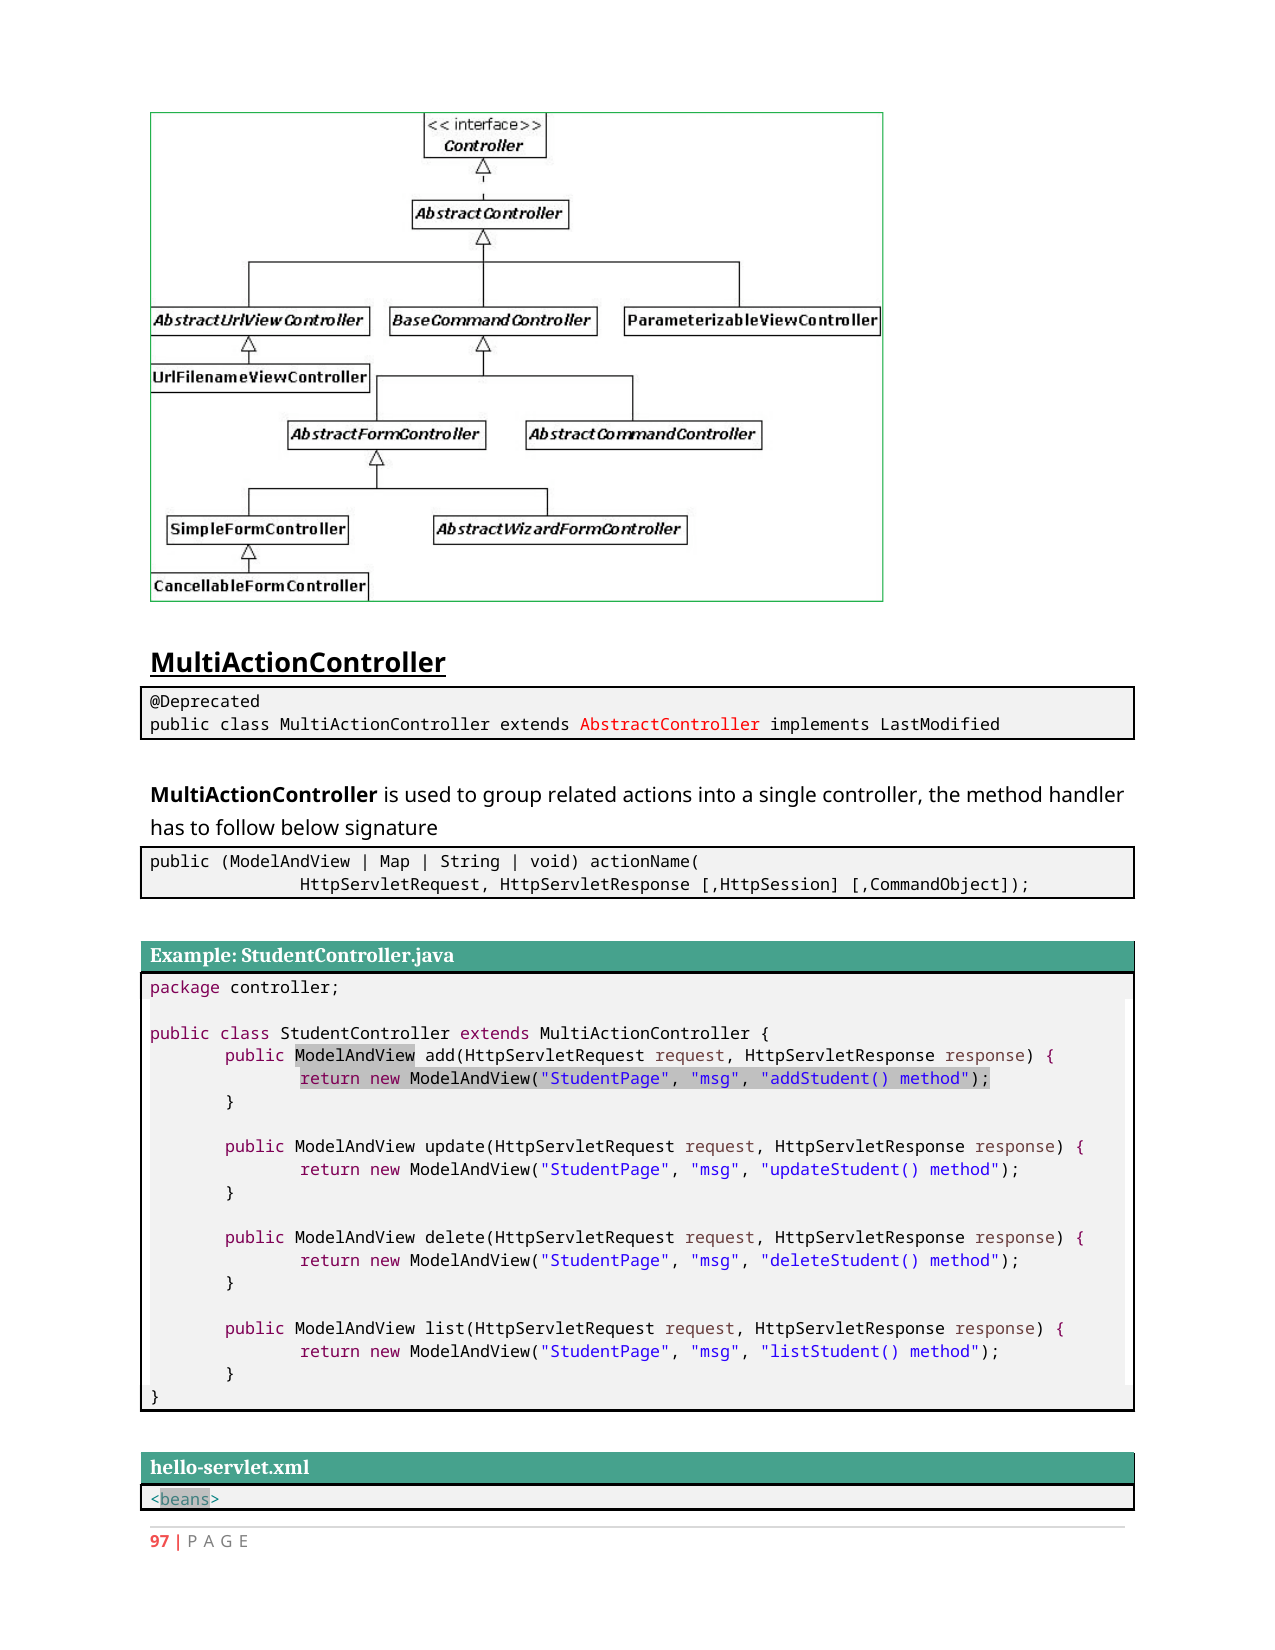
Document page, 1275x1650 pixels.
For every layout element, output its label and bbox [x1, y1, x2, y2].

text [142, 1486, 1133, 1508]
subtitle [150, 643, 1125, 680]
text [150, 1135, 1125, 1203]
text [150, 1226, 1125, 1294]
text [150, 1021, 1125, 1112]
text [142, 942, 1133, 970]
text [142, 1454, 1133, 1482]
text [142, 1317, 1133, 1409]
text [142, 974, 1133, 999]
picture [150, 112, 887, 602]
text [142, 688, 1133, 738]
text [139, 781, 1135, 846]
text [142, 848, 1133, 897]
